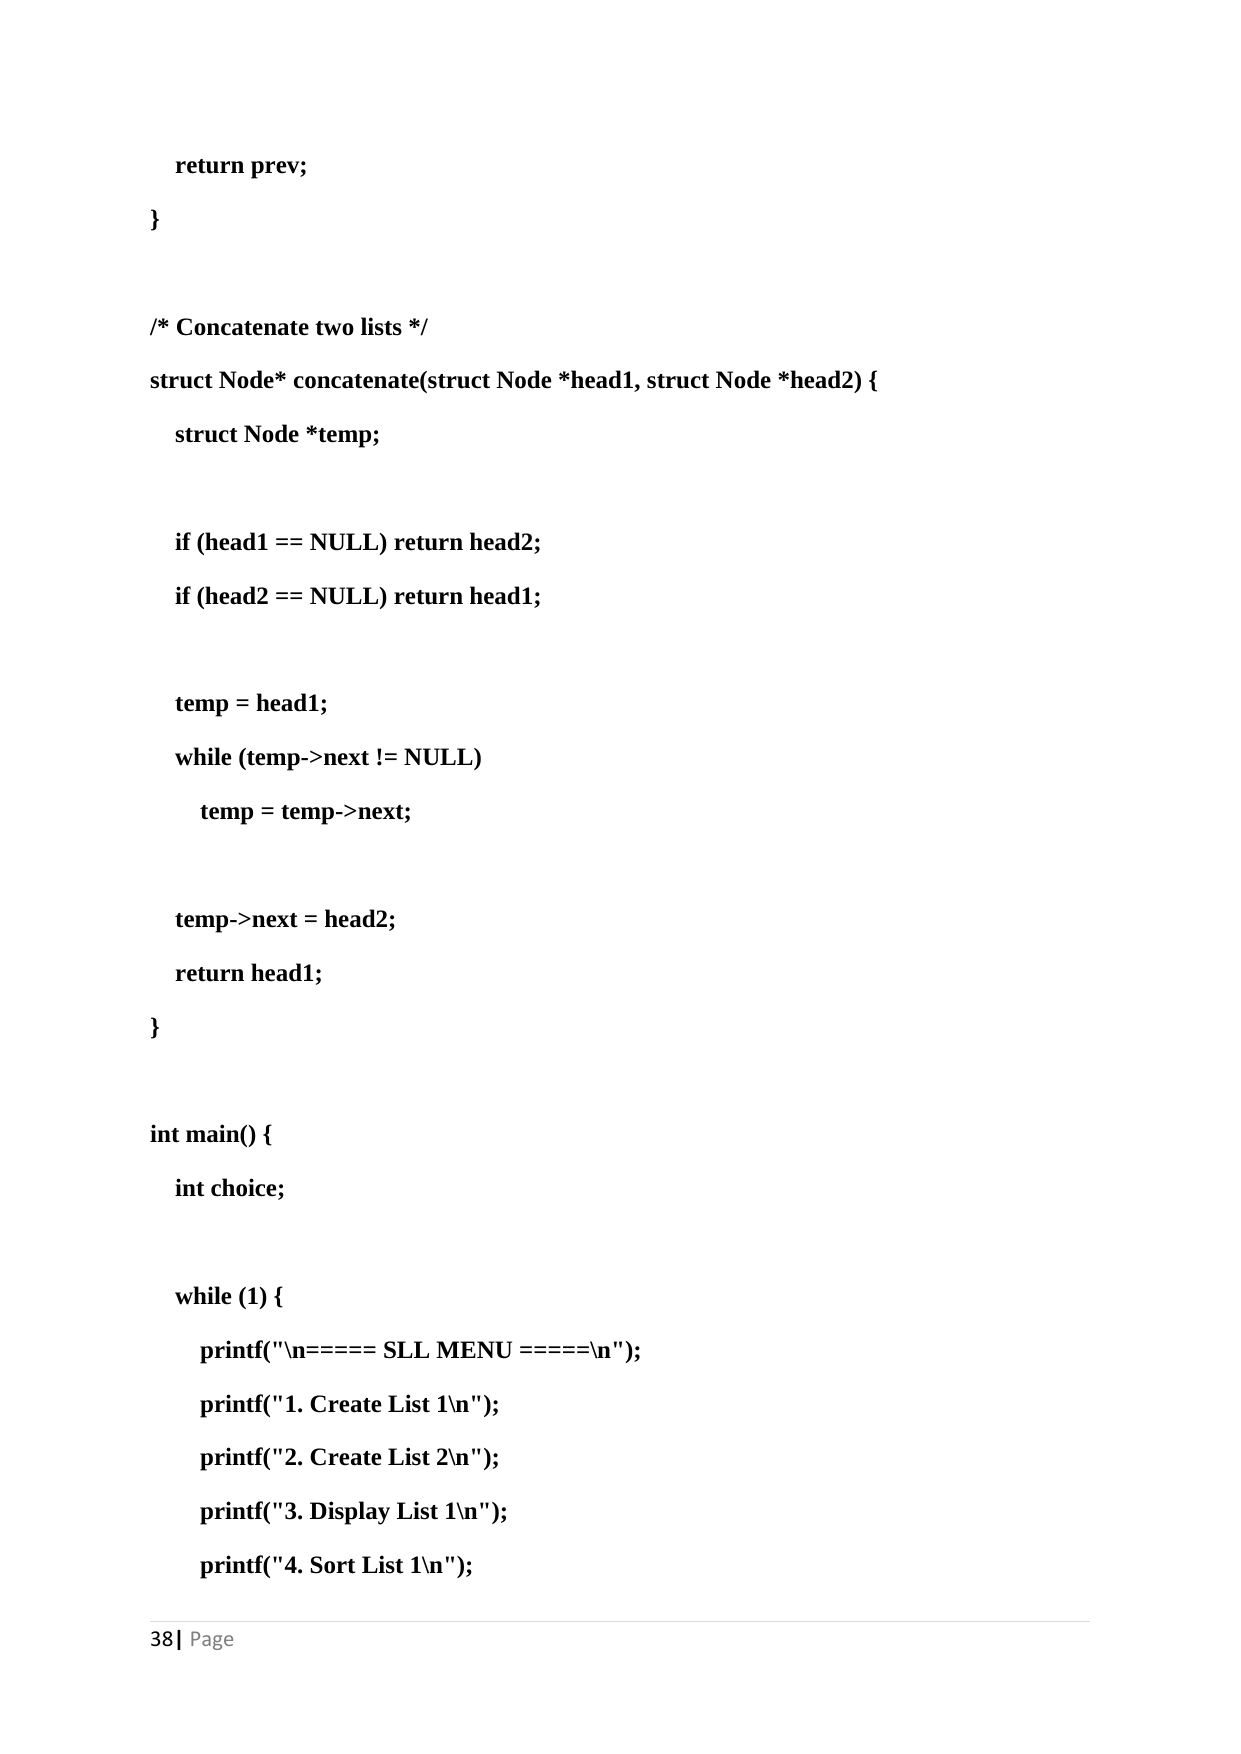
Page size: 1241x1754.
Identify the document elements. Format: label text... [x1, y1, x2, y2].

text int main() { [150, 1119, 1090, 1148]
text struct Node *temp; [150, 419, 1090, 448]
text printf("3. Display List 1\n"); [150, 1496, 1090, 1525]
text printf("4. Sort List 1\n"); [150, 1550, 1090, 1579]
text return head1; [150, 958, 1090, 987]
text return prev; [150, 150, 1090, 179]
text temp = head1; [150, 688, 1090, 717]
text printf("1. Create List 1\n"); [150, 1389, 1090, 1417]
text while (temp->next != NULL) [150, 742, 1090, 771]
text int choice; [150, 1173, 1090, 1202]
text temp = temp->next; [150, 796, 1090, 825]
text } [150, 1012, 1090, 1040]
text if (head2 == NULL) return head1; [150, 581, 1090, 609]
text /* Concatenate two lists */ [150, 312, 1090, 340]
text while (1) { [150, 1281, 1090, 1310]
text struct Node* concatenate(struct Node *head1, struct Node *head2) { [150, 365, 1090, 394]
text printf("\n===== SLL MENU =====\n"); [150, 1335, 1090, 1363]
text if (head1 == NULL) return head2; [150, 527, 1090, 556]
text temp->next = head2; [150, 904, 1090, 933]
text printf("2. Create List 2\n"); [150, 1442, 1090, 1471]
text } [150, 204, 1090, 233]
